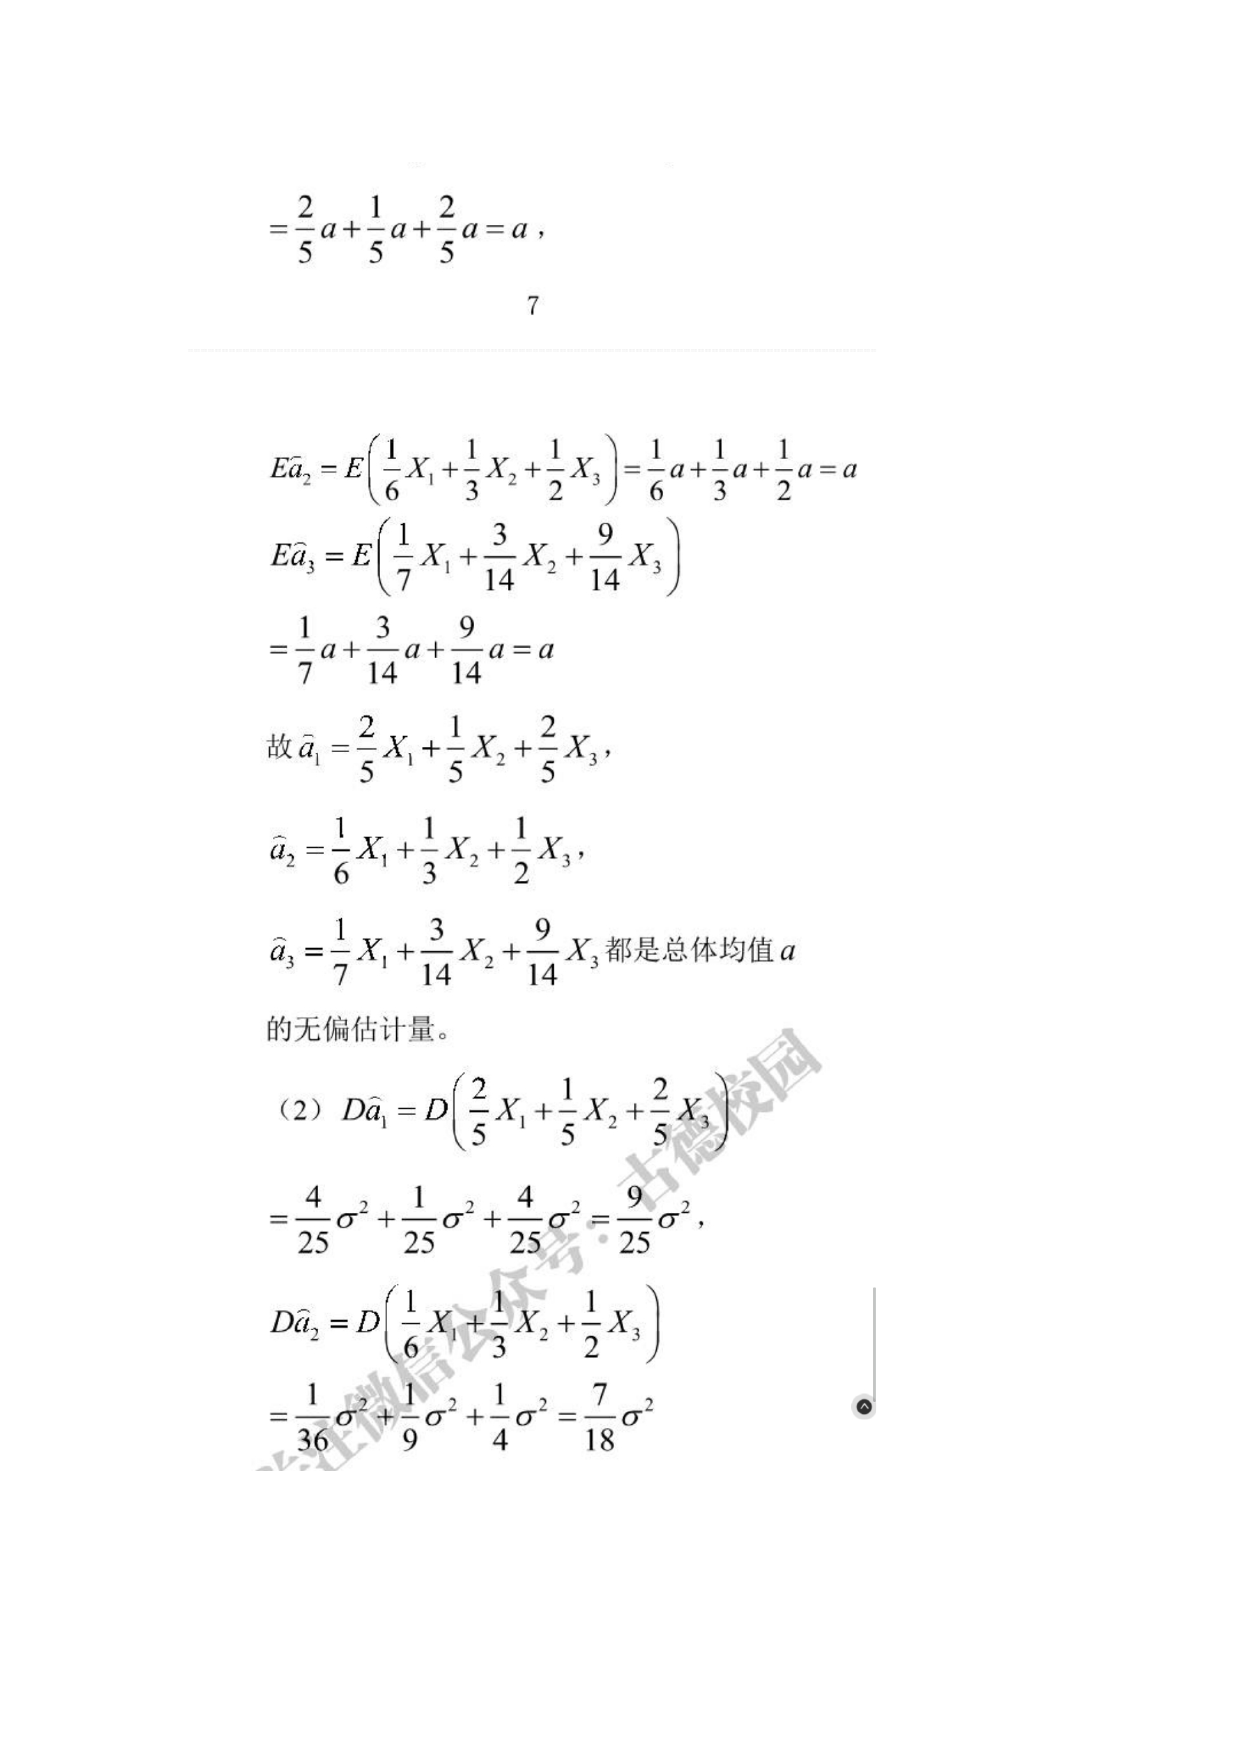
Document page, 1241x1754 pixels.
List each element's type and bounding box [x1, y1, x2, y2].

picture [187, 162, 877, 1471]
